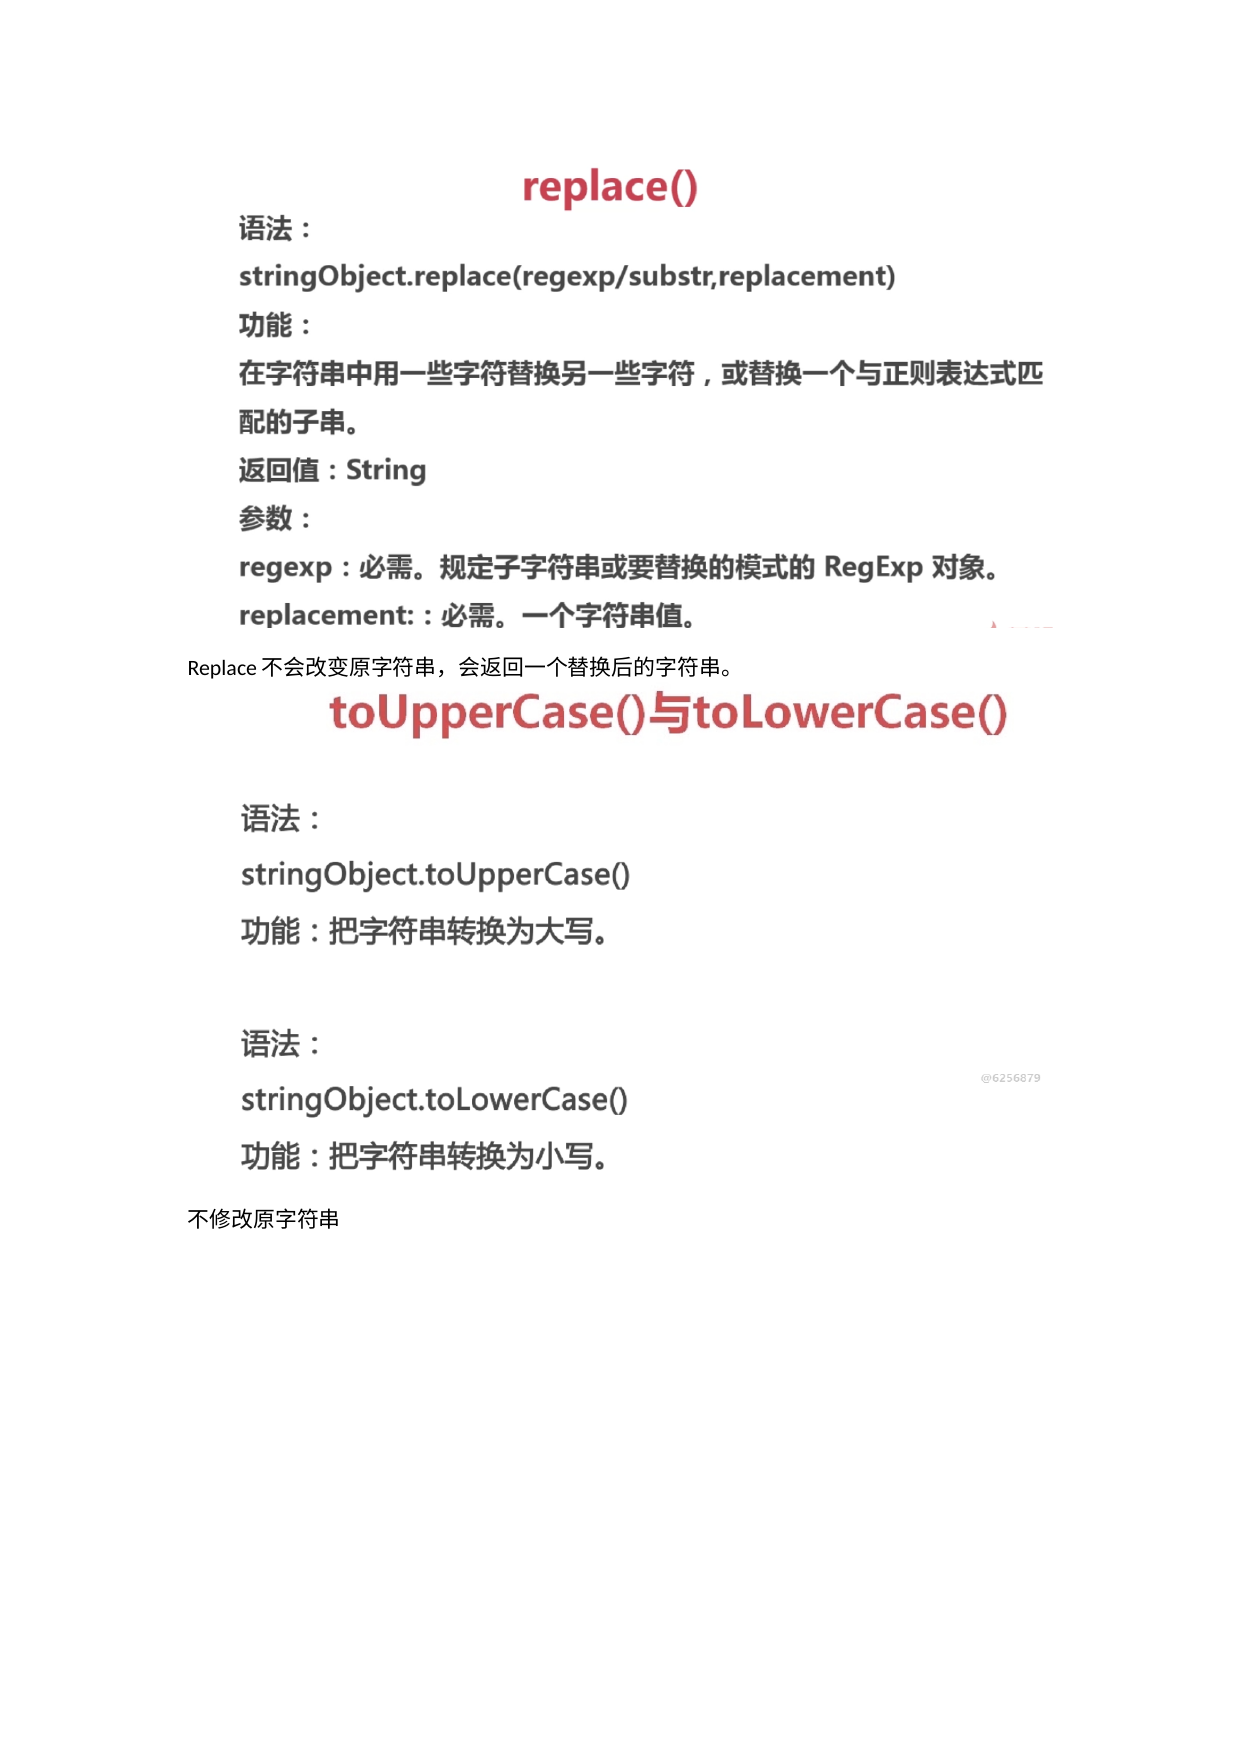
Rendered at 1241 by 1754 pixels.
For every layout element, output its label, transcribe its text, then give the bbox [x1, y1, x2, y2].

text Replace不会改变原字符串，会返回一个替换后的字符串。 [187, 649, 1053, 682]
text 不修改原字符串 [187, 1202, 1053, 1234]
picture [187, 162, 1053, 628]
picture [187, 682, 1053, 1194]
